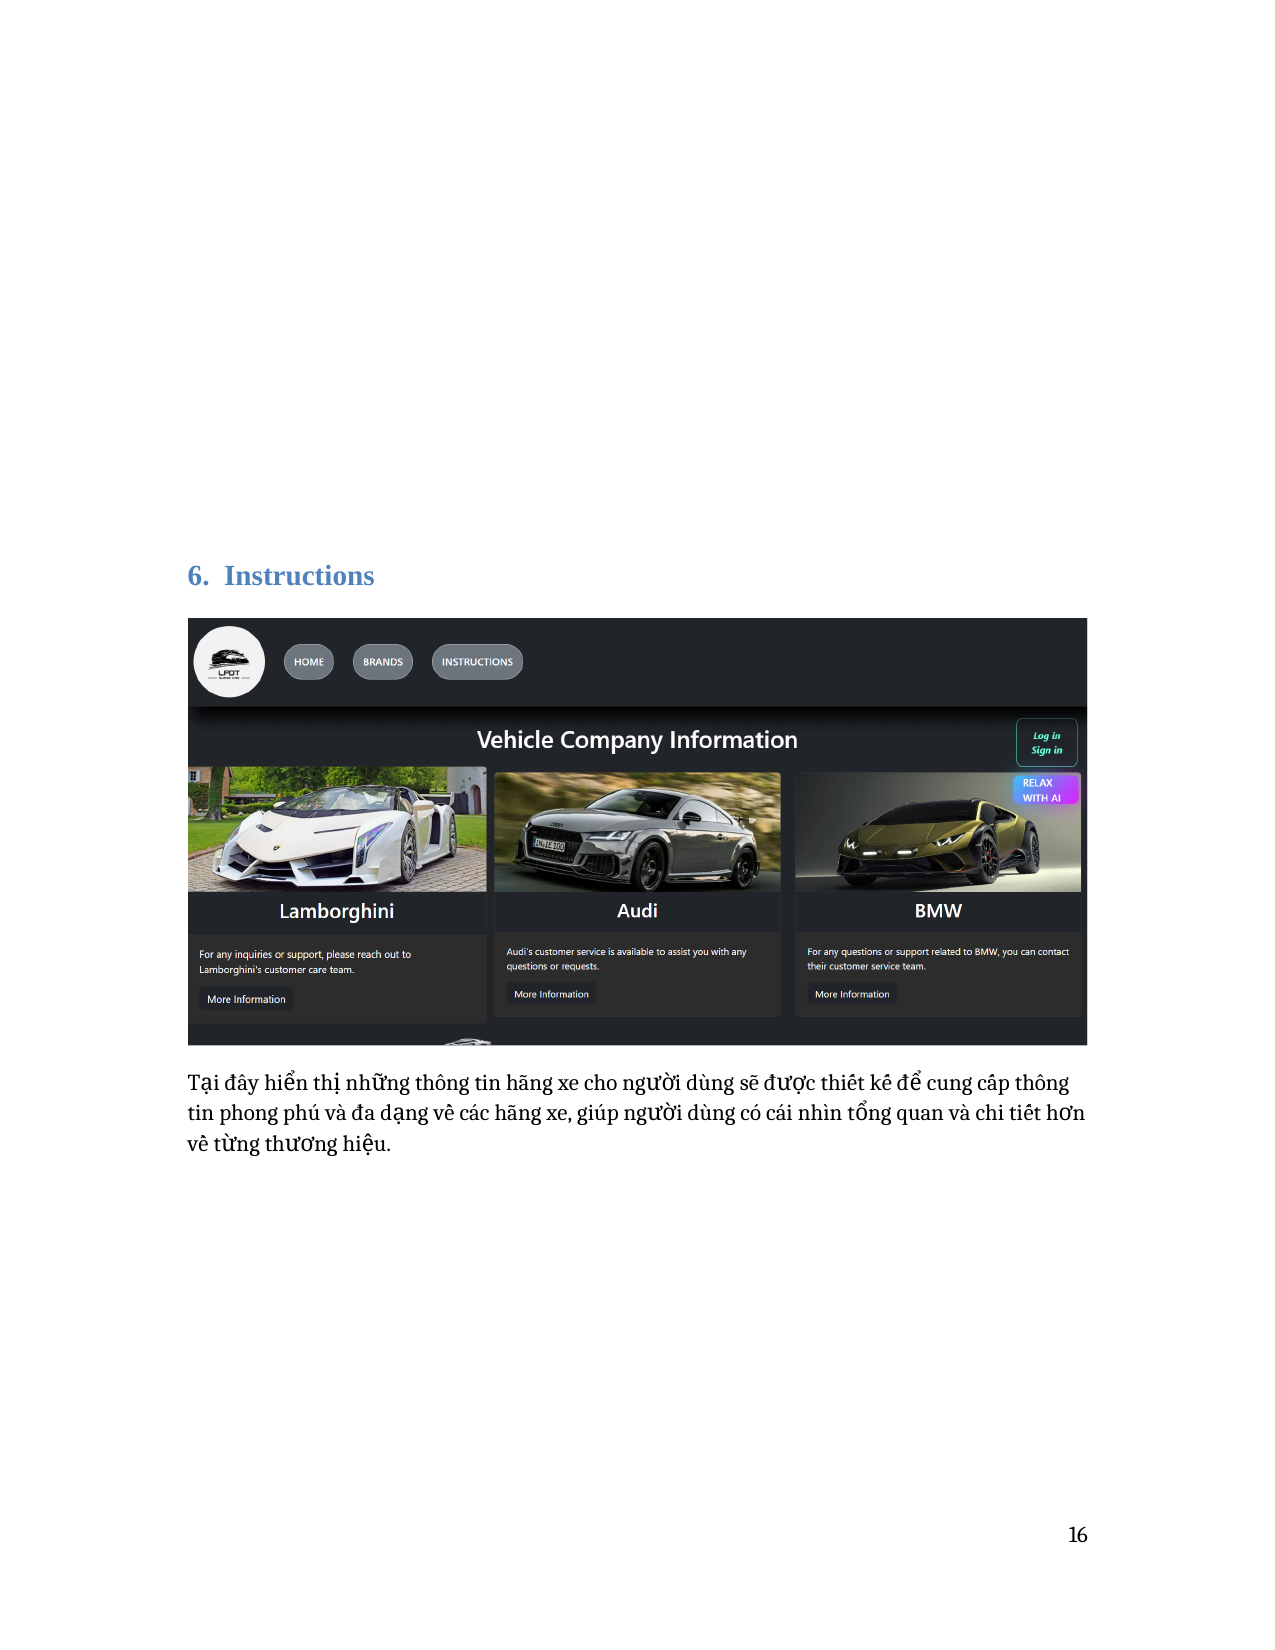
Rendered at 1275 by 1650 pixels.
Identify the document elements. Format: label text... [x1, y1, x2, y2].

text 6. Instructions [187, 558, 1087, 592]
text Tại đây hiển thị những thông tin hãng xe cho người dùng sẽ được thiết kế để cung cấp thông tin phong phú và đa dạng về các hãng xe, giúp người dùng có cái nhìn tổng quan và chi tiết hơn về từng thương hiệu. [187, 1070, 1087, 1157]
picture [187, 617, 1088, 1046]
